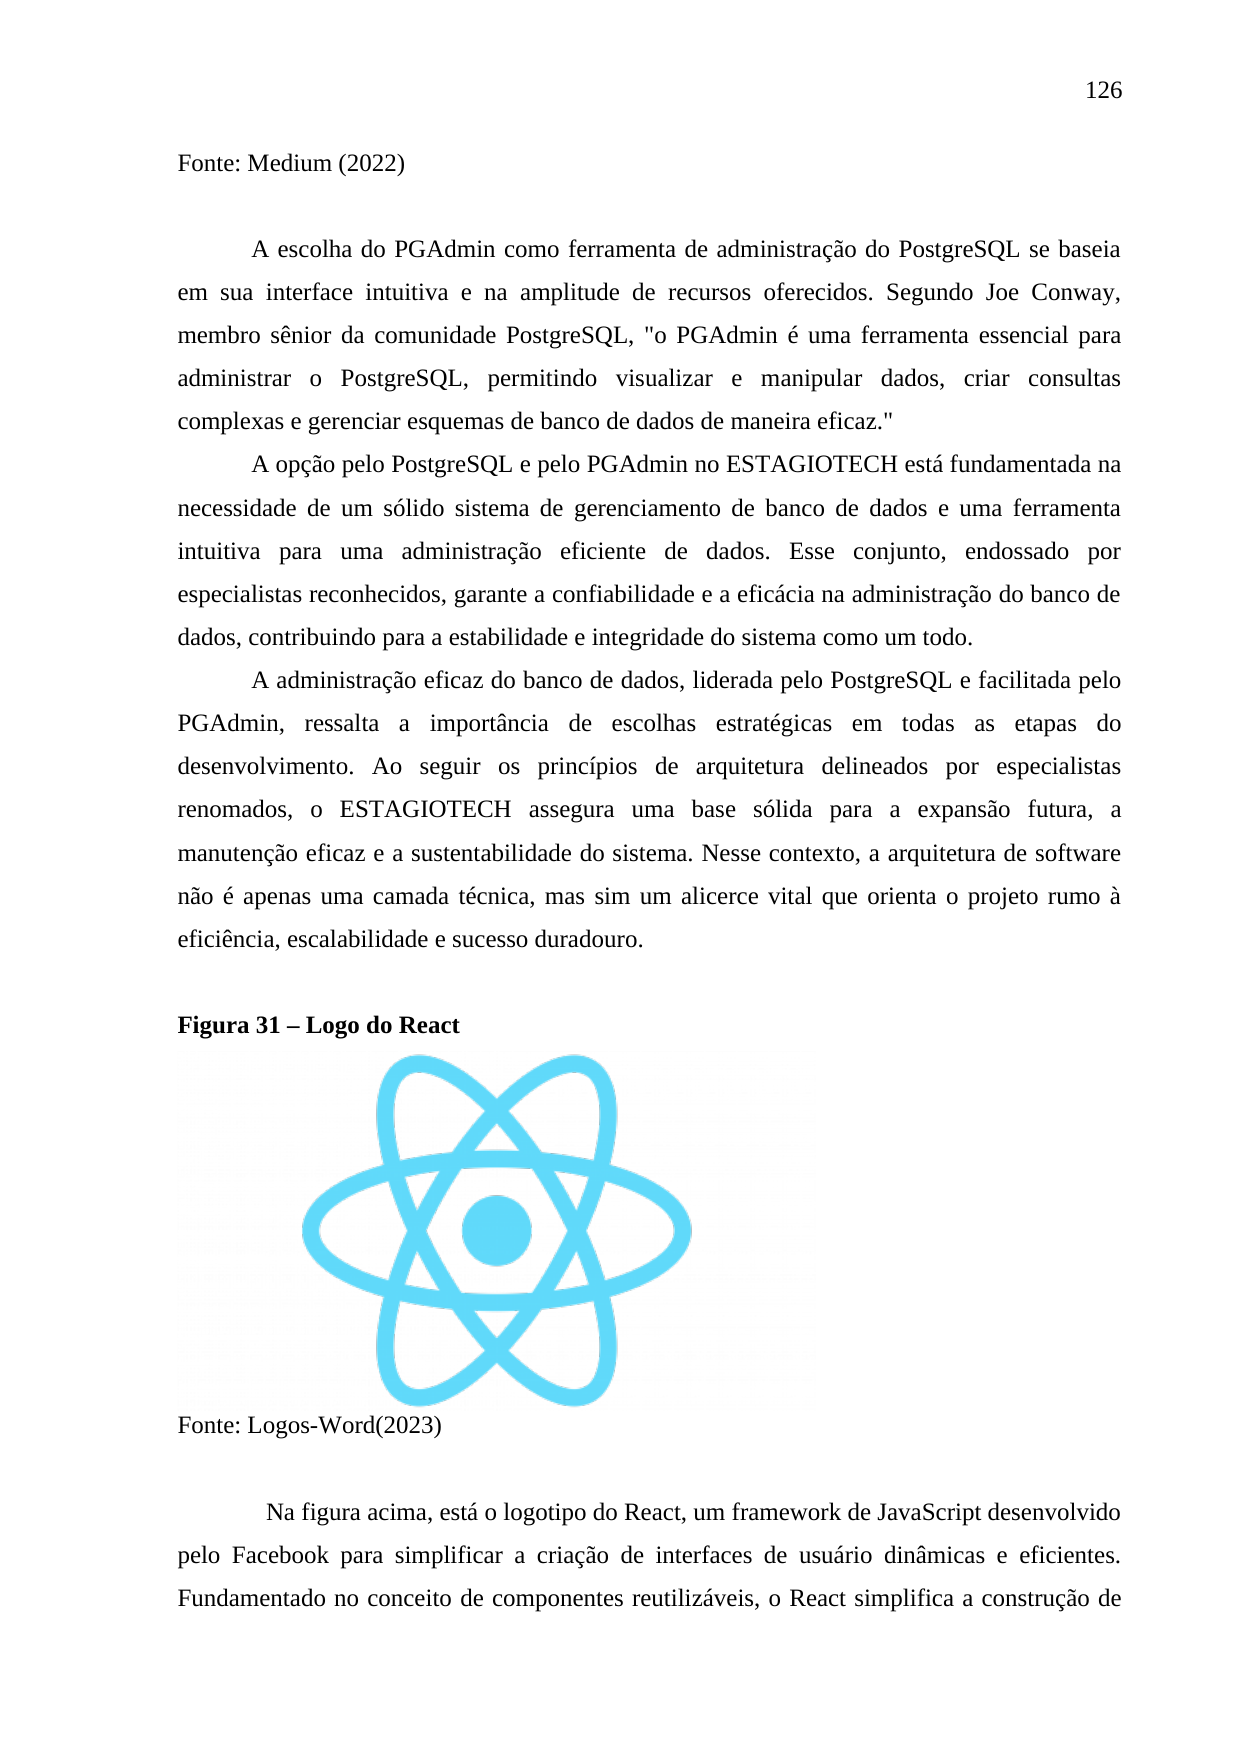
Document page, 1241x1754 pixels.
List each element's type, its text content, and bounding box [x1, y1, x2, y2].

text A administração eficaz do banco de dados, liderada pelo PostgreSQL e facilitada pelo PGAdmin, ressalta a importância de escolhas estratégicas em todas as etapas do desenvolvimento. Ao seguir os princípios de arquitetura delineados por especialistas renomados, o ESTAGIOTECH assegura uma base sólida para a expansão futura, a manutenção eficaz e a sustentabilidade do sistema. Nesse contexto, a arquitetura de software não é apenas uma camada técnica, mas sim um alicerce vital que orienta o projeto rumo à eficiência, escalabilidade e sucesso duradouro. [177, 665, 1122, 953]
text Fonte: Logos-Word(2023) [177, 1411, 1122, 1439]
picture [177, 1051, 817, 1411]
text Figura 31 – Logo do React [177, 1010, 1122, 1039]
text Fonte: Medium (2022) [177, 148, 1122, 176]
text A escolha do PGAdmin como ferramenta de administração do PostgreSQL se baseia em sua interface intuitiva e na amplitude de recursos oferecidos. Segundo Joe Conway, membro sênior da comunidade PostgreSQL, "o PGAdmin é uma ferramenta essencial para administrar o PostgreSQL, permitindo visualizar e manipular dados, criar consultas complexas e gerenciar esquemas de banco de dados de maneira eficaz." [177, 234, 1122, 435]
text A opção pelo PostgreSQL e pelo PGAdmin no ESTAGIOTECH está fundamentada na necessidade de um sólido sistema de gerenciamento de banco de dados e uma ferramenta intuitiva para uma administração eficiente de dados. Esse conjunto, endossado por especialistas reconhecidos, garante a confiabilidade e a eficácia na administração do banco de dados, contribuindo para a estabilidade e integridade do sistema como um todo. [177, 449, 1122, 651]
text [177, 1497, 1122, 1612]
